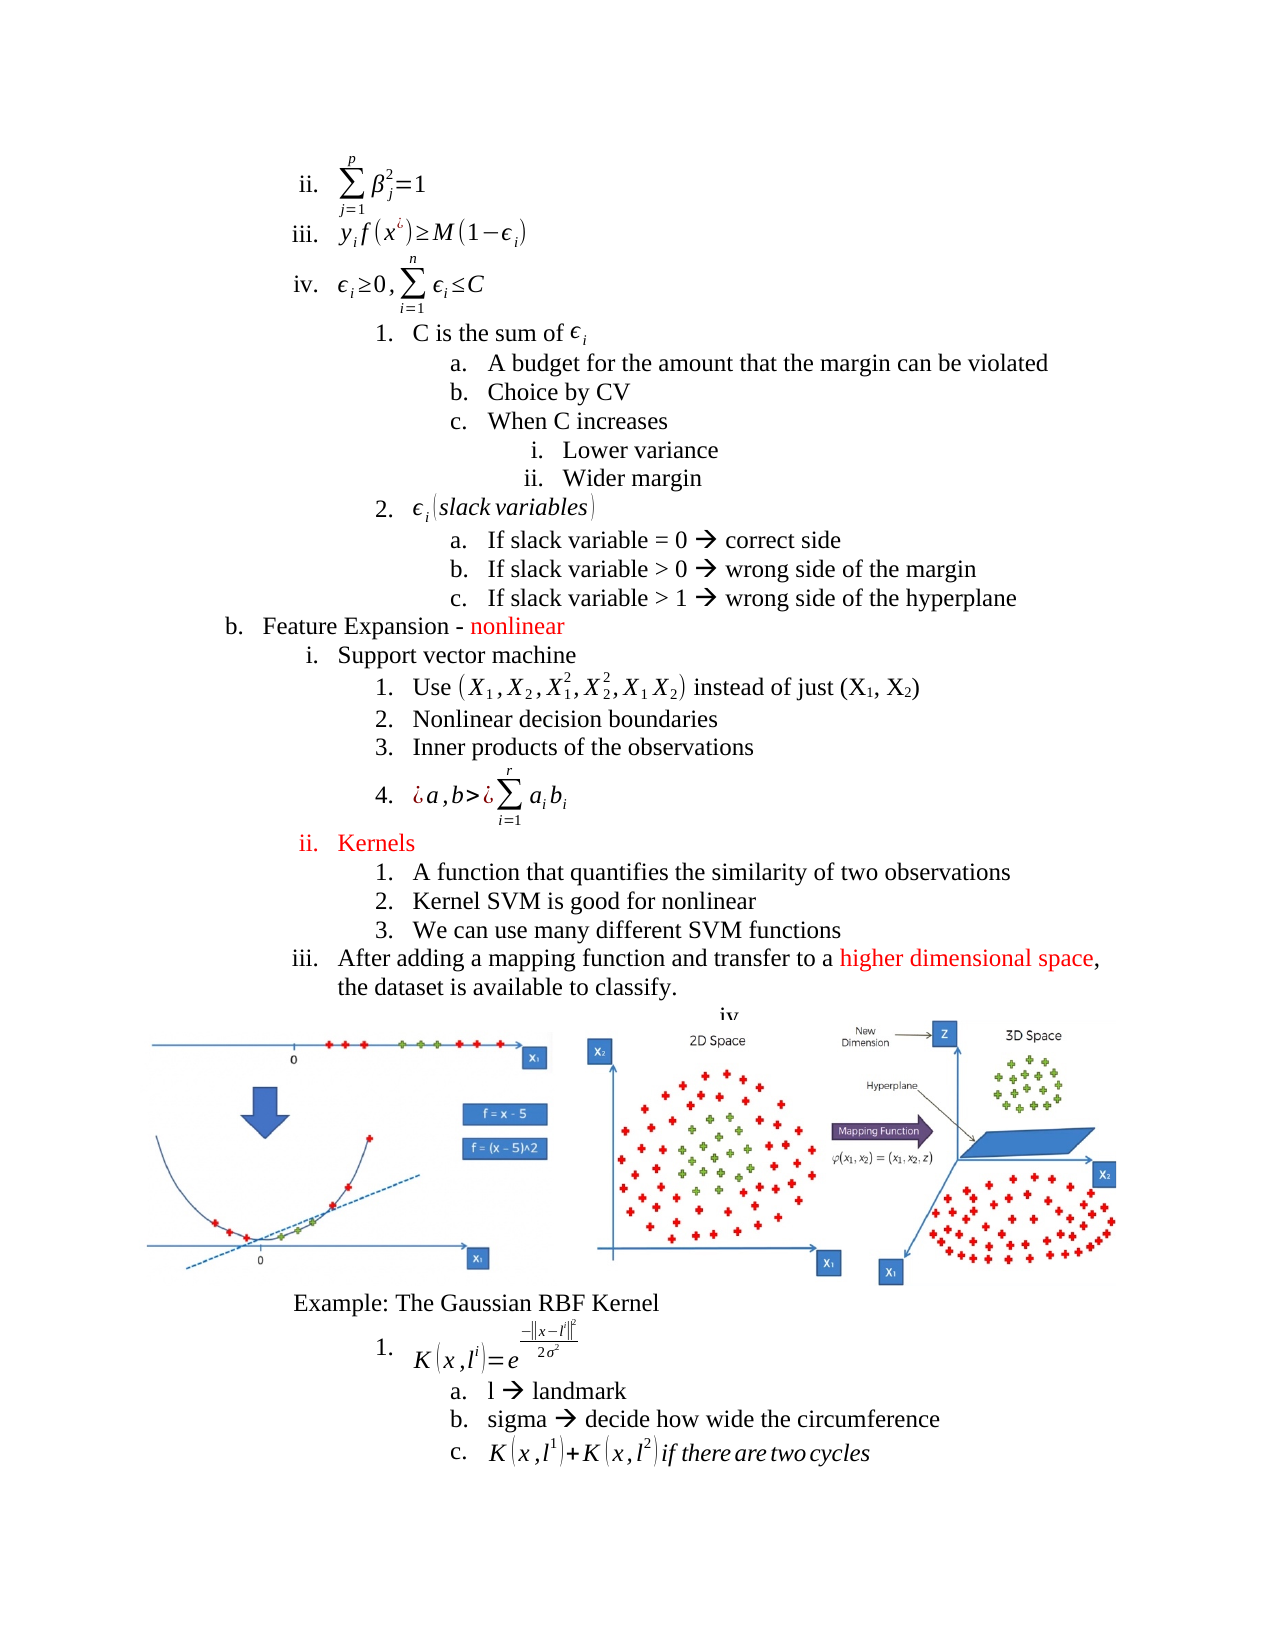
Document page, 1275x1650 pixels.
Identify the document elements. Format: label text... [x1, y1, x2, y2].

list Inner products of the observations [375, 732, 1125, 761]
list We can use many different SVM functions [375, 915, 1125, 943]
list Support vector machine [319, 640, 1125, 669]
list Feature Expansion - nonlinear [225, 611, 1125, 640]
list C is the sum of [375, 317, 1125, 348]
list A budget for the amount that the margin can be violated [450, 348, 1125, 377]
list If slack variable > 0 wrong side of the margin [450, 554, 1125, 583]
list Nonlinear decision boundaries [375, 704, 1125, 732]
list Choice by CV [450, 377, 1125, 406]
list After adding a mapping function and transfer to a higher dimensional space, the dataset is available to classify. [319, 943, 1125, 1001]
list Wider margin [544, 463, 1125, 492]
list If slack variable = 0 correct side [450, 525, 1125, 554]
list Use instead of just (X1, X2) [375, 669, 1125, 704]
list Lower variance [544, 435, 1125, 463]
list l landmark [450, 1376, 1125, 1404]
list A function that quantifies the similarity of two observations [375, 857, 1125, 886]
list sigma decide how wide the circumference [450, 1404, 1125, 1433]
picture [585, 1020, 1117, 1286]
list When C increases [450, 406, 1125, 435]
list Kernel SVM is good for nonlinear [375, 886, 1125, 915]
picture [138, 1020, 558, 1286]
list If slack variable > 1 wrong side of the hyperplane [450, 583, 1125, 611]
list Kernels [319, 828, 1125, 857]
